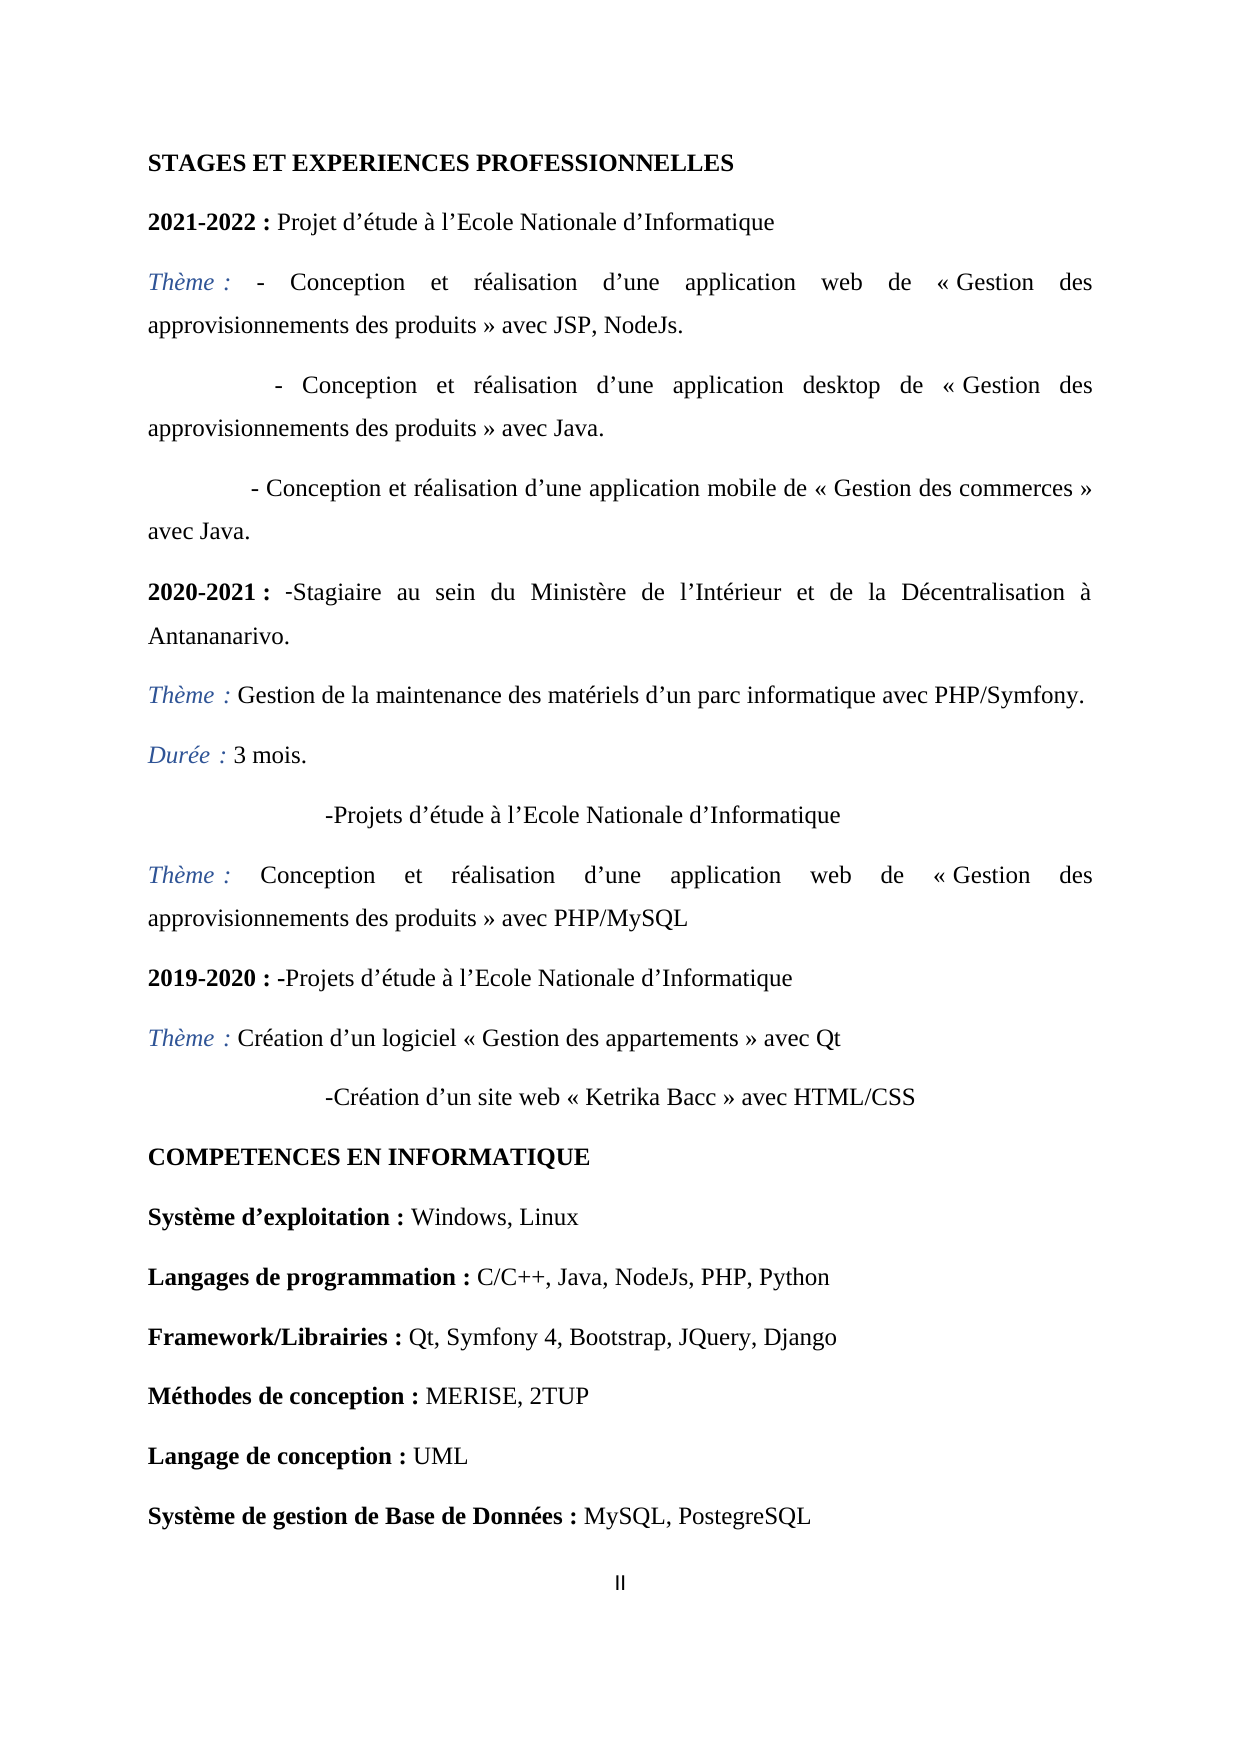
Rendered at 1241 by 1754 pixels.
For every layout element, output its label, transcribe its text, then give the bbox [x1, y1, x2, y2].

text 2020-2021 : -Stagiaire au sein du Ministère de l’Intérieur et de la Décentralisation à Antananarivo. [148, 576, 1093, 649]
text Thème : Création d’un logiciel « Gestion des appartements » avec Qt [148, 1023, 1093, 1051]
text Langage de conception : UML [148, 1441, 1093, 1470]
text 2019-2020 : -Projets d’étude à l’Ecole Nationale d’Informatique [148, 963, 1093, 992]
text - Conception et réalisation d’une application mobile de « Gestion des commerces » avec Java. [148, 473, 1093, 545]
text Système de gestion de Base de Données : MySQL, PostegreSQL [148, 1501, 1093, 1530]
text Thème : Conception et réalisation d’une application web de « Gestion des approvisionnements des produits » avec PHP/MySQL [148, 860, 1093, 932]
text Méthodes de conception : MERISE, 2TUP [148, 1381, 1093, 1410]
text -Projets d’étude à l’Ecole Nationale d’Informatique [148, 800, 1093, 829]
text Durée : 3 mois. [148, 740, 1093, 769]
text Langages de programmation : C/C++, Java, NodeJs, PHP, Python [148, 1262, 1093, 1291]
text 2021-2022 : Projet d’étude à l’Ecole Nationale d’Informatique [148, 207, 1093, 236]
text Système d’exploitation : Windows, Linux [148, 1202, 1093, 1231]
text COMPETENCES EN INFORMATIQUE [148, 1142, 1093, 1171]
text Thème : - Conception et réalisation d’une application web de « Gestion des approvisionnements des produits » avec JSP, NodeJs. [148, 267, 1093, 339]
text Framework/Librairies : Qt, Symfony 4, Bootstrap, JQuery, Django [148, 1322, 1093, 1350]
text Thème : Gestion de la maintenance des matériels d’un parc informatique avec PHP/Symfony. [148, 681, 1093, 709]
text STAGES ET EXPERIENCES PROFESSIONNELLES [148, 148, 1093, 176]
text - Conception et réalisation d’une application desktop de « Gestion des approvisionnements des produits » avec Java. [148, 370, 1093, 442]
text -Création d’un site web « Ketrika Bacc » avec HTML/CSS [148, 1082, 1093, 1111]
